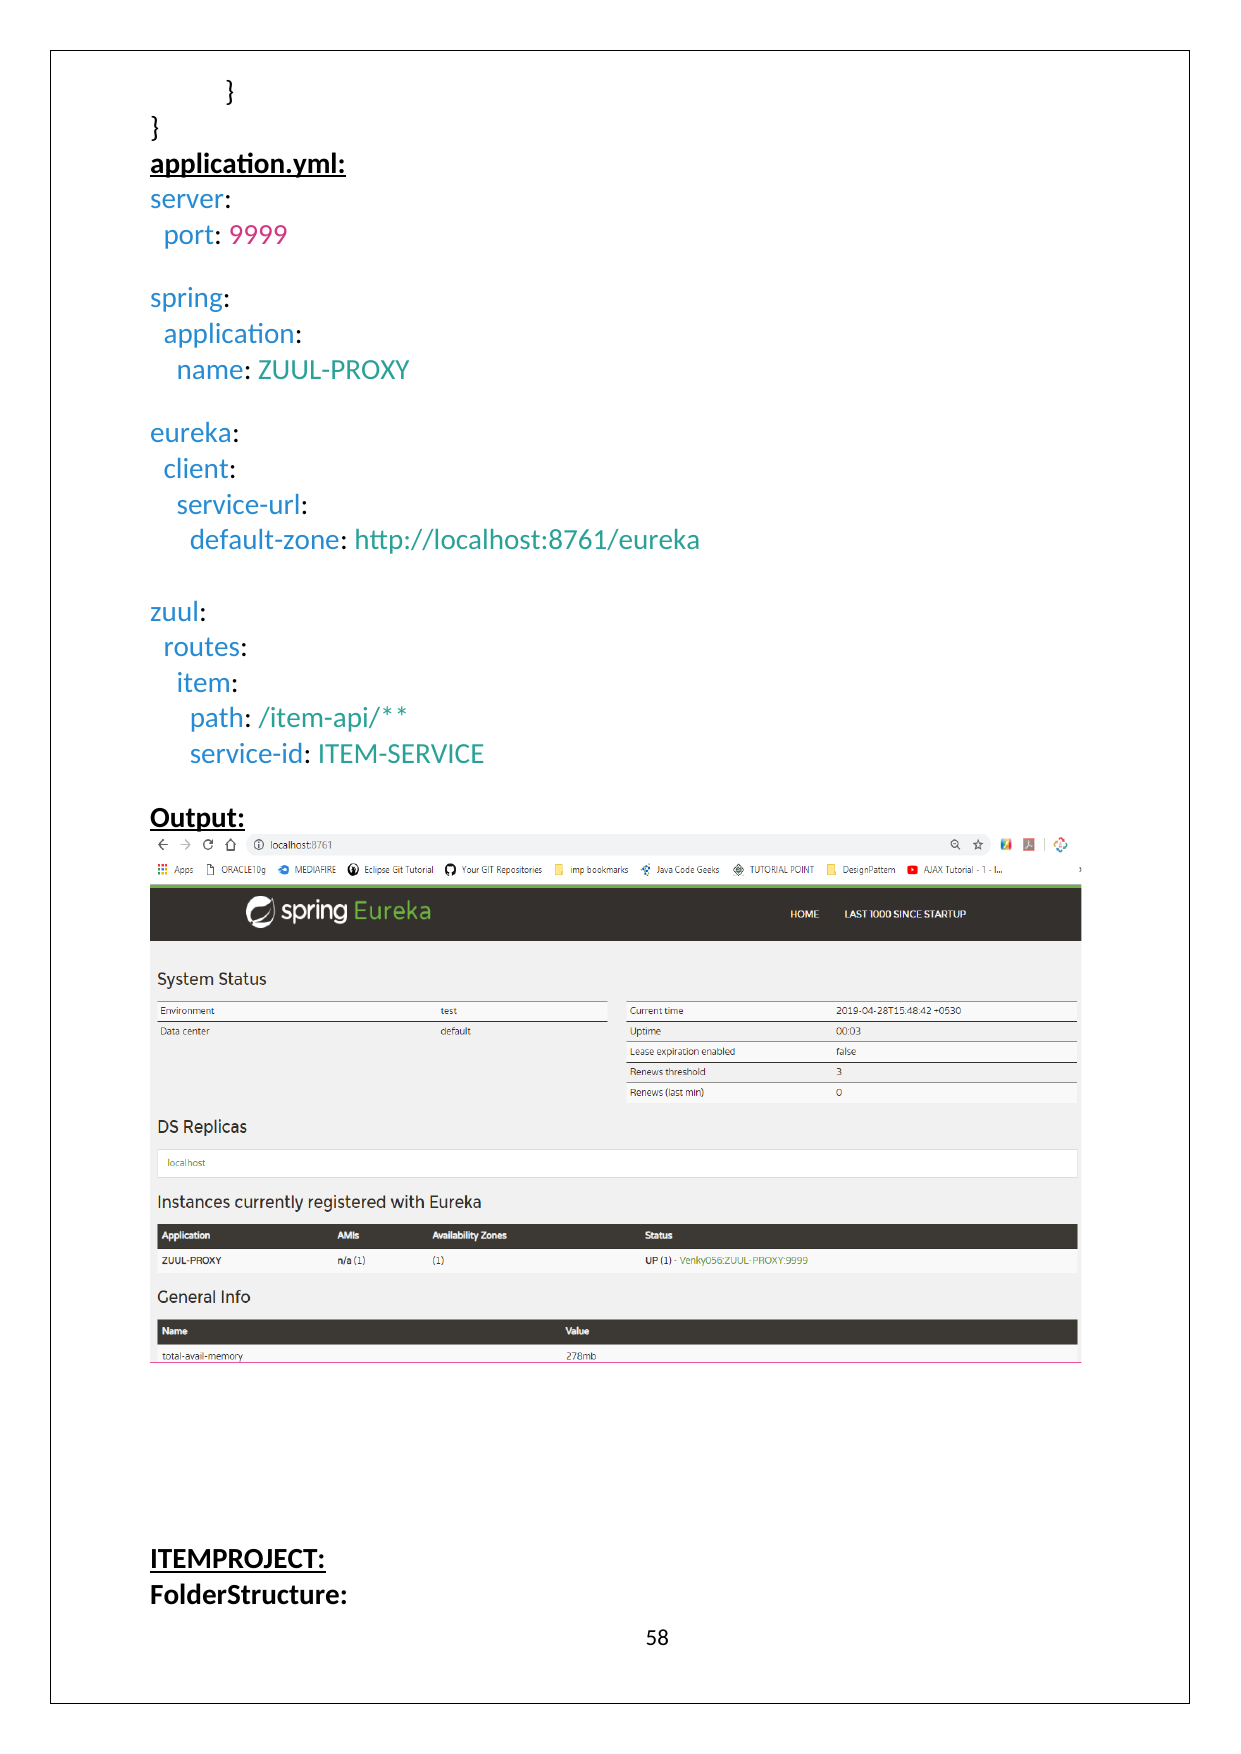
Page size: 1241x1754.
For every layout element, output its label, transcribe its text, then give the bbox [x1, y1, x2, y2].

text item: [150, 664, 1164, 699]
text port: 9999 [150, 216, 1164, 252]
text ITEMPROJECT: [150, 1541, 1164, 1576]
text zuul: [150, 593, 1164, 628]
text application: [150, 315, 1164, 351]
picture [150, 834, 1082, 1363]
text default-zone: http://localhost:8761/eureka [150, 521, 1164, 557]
text service-url: [150, 486, 1164, 521]
text spring: [150, 279, 1164, 315]
text path: /item-api/** [150, 699, 1164, 735]
text name: ZUUL-PROXY [150, 351, 1164, 386]
text server: [150, 180, 1164, 216]
text FolderStructure: [150, 1576, 1164, 1612]
text } [150, 109, 1164, 145]
text Output: [150, 799, 1164, 834]
text client: [150, 450, 1164, 486]
text service-id: ITEM-SERVICE [150, 735, 1164, 771]
text } [150, 73, 1164, 109]
text routes: [150, 628, 1164, 664]
text eureka: [150, 414, 1164, 450]
text application.yml: [150, 145, 1164, 180]
